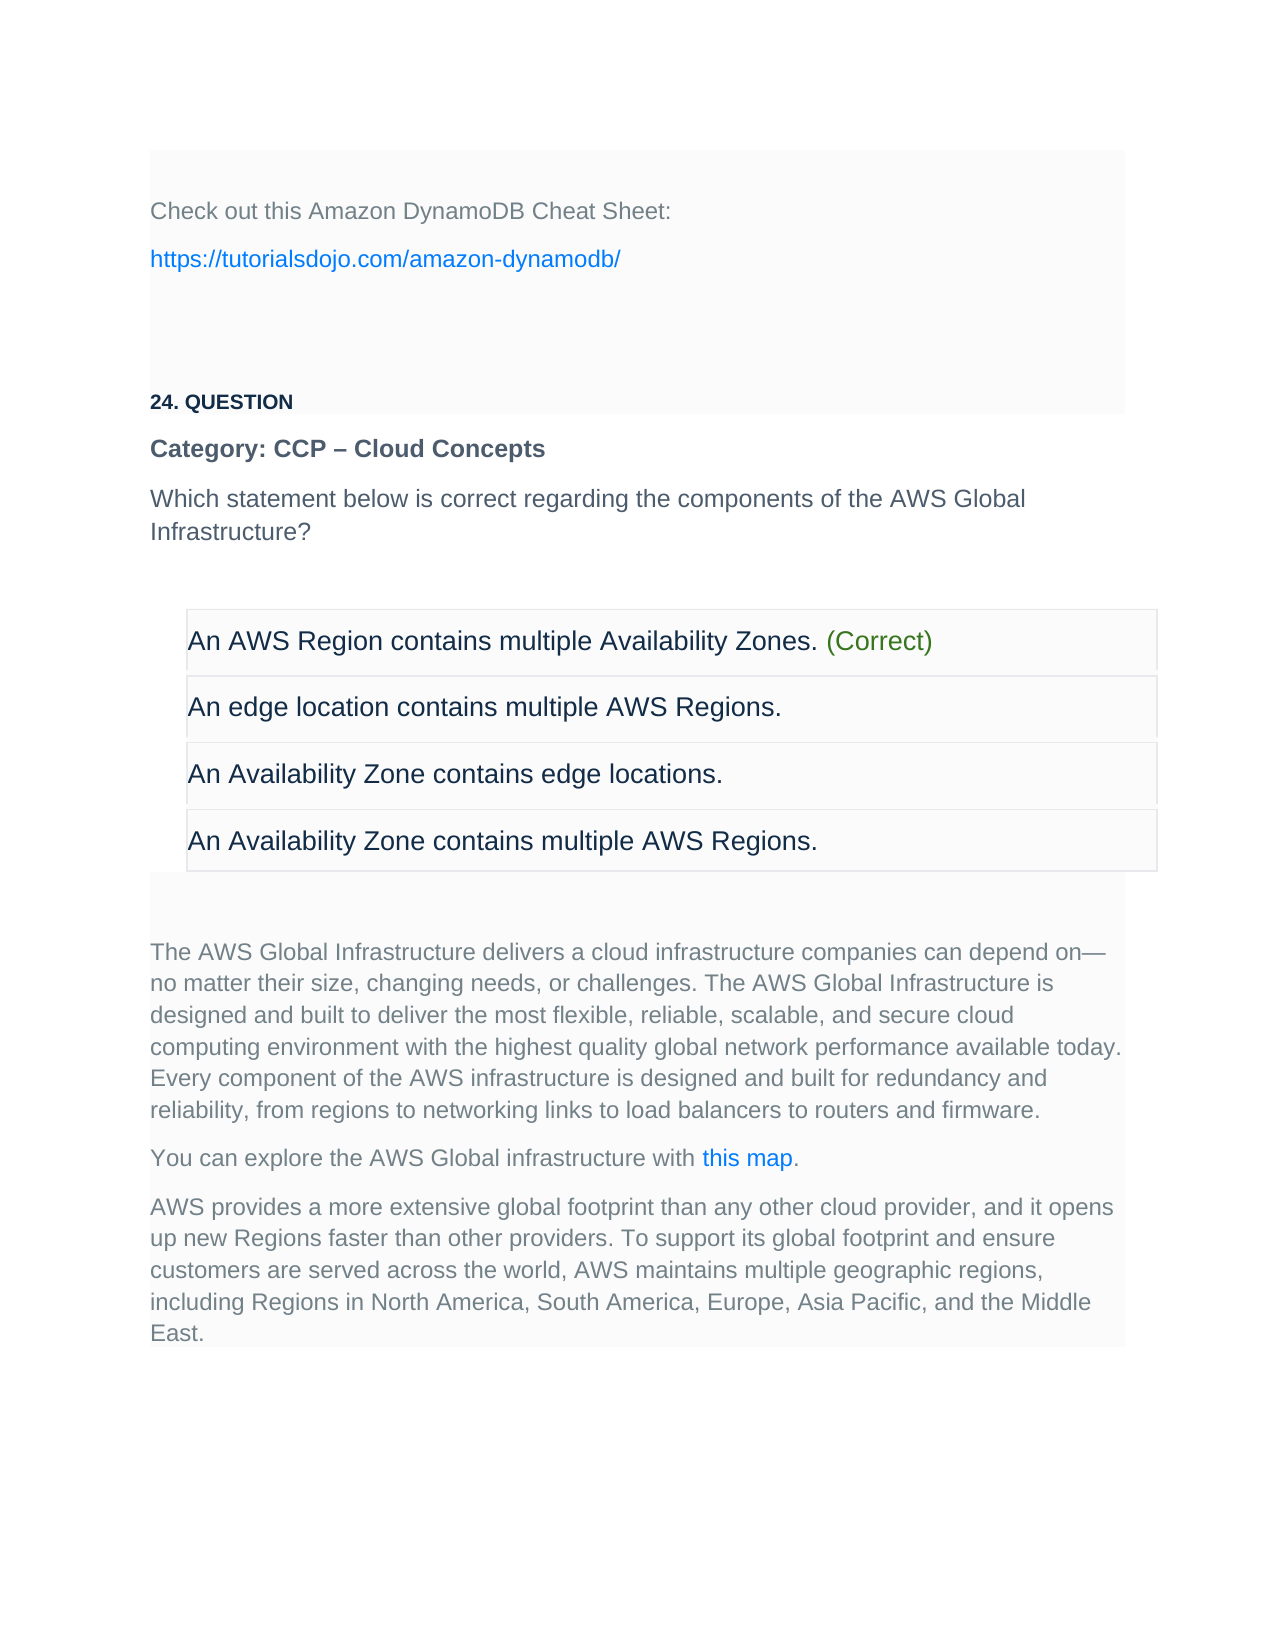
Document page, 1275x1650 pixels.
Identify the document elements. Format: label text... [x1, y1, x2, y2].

list An AWS Region contains multiple Availability Zones. (Correct) [188, 610, 1156, 670]
list An Availability Zone contains multiple AWS Regions. [188, 810, 1156, 870]
text You can explore the AWS Global infrastructure with this map. [150, 1144, 1125, 1172]
text AWS provides a more extensive global footprint than any other cloud provider, and it opens up new Regions faster than other providers. To support its global footprint and ensure customers are served across the world, AWS maintains multiple geographic regions, including Regions in North America, South America, Europe, Asia Pacific, and the Middle East. [150, 1192, 1125, 1347]
list An edge location contains multiple AWS Regions. [188, 677, 1156, 737]
text The AWS Global Infrastructure delivers a cloud infrastructure companies can depend on—no matter their size, changing needs, or challenges. The AWS Global Infrastructure is designed and built to deliver the most flexible, reliable, scalable, and secure cloud computing environment with the highest quality global network performance available today. Every component of the AWS infrastructure is designed and built for redundancy and reliability, from regions to networking links to load balancers to routers and firmware. [150, 937, 1125, 1123]
text Category: CCP – Cloud Concepts [150, 434, 1125, 463]
text 24. QUESTION [150, 390, 1125, 414]
list An Availability Zone contains edge locations. [188, 743, 1156, 804]
text https://tutorialsdojo.com/amazon-dynamodb/ [150, 245, 1125, 273]
text Check out this Amazon DynamoDB Cheat Sheet: [150, 197, 1125, 224]
text Which statement below is correct regarding the components of the AWS Global Infrastructure? [150, 484, 1125, 546]
